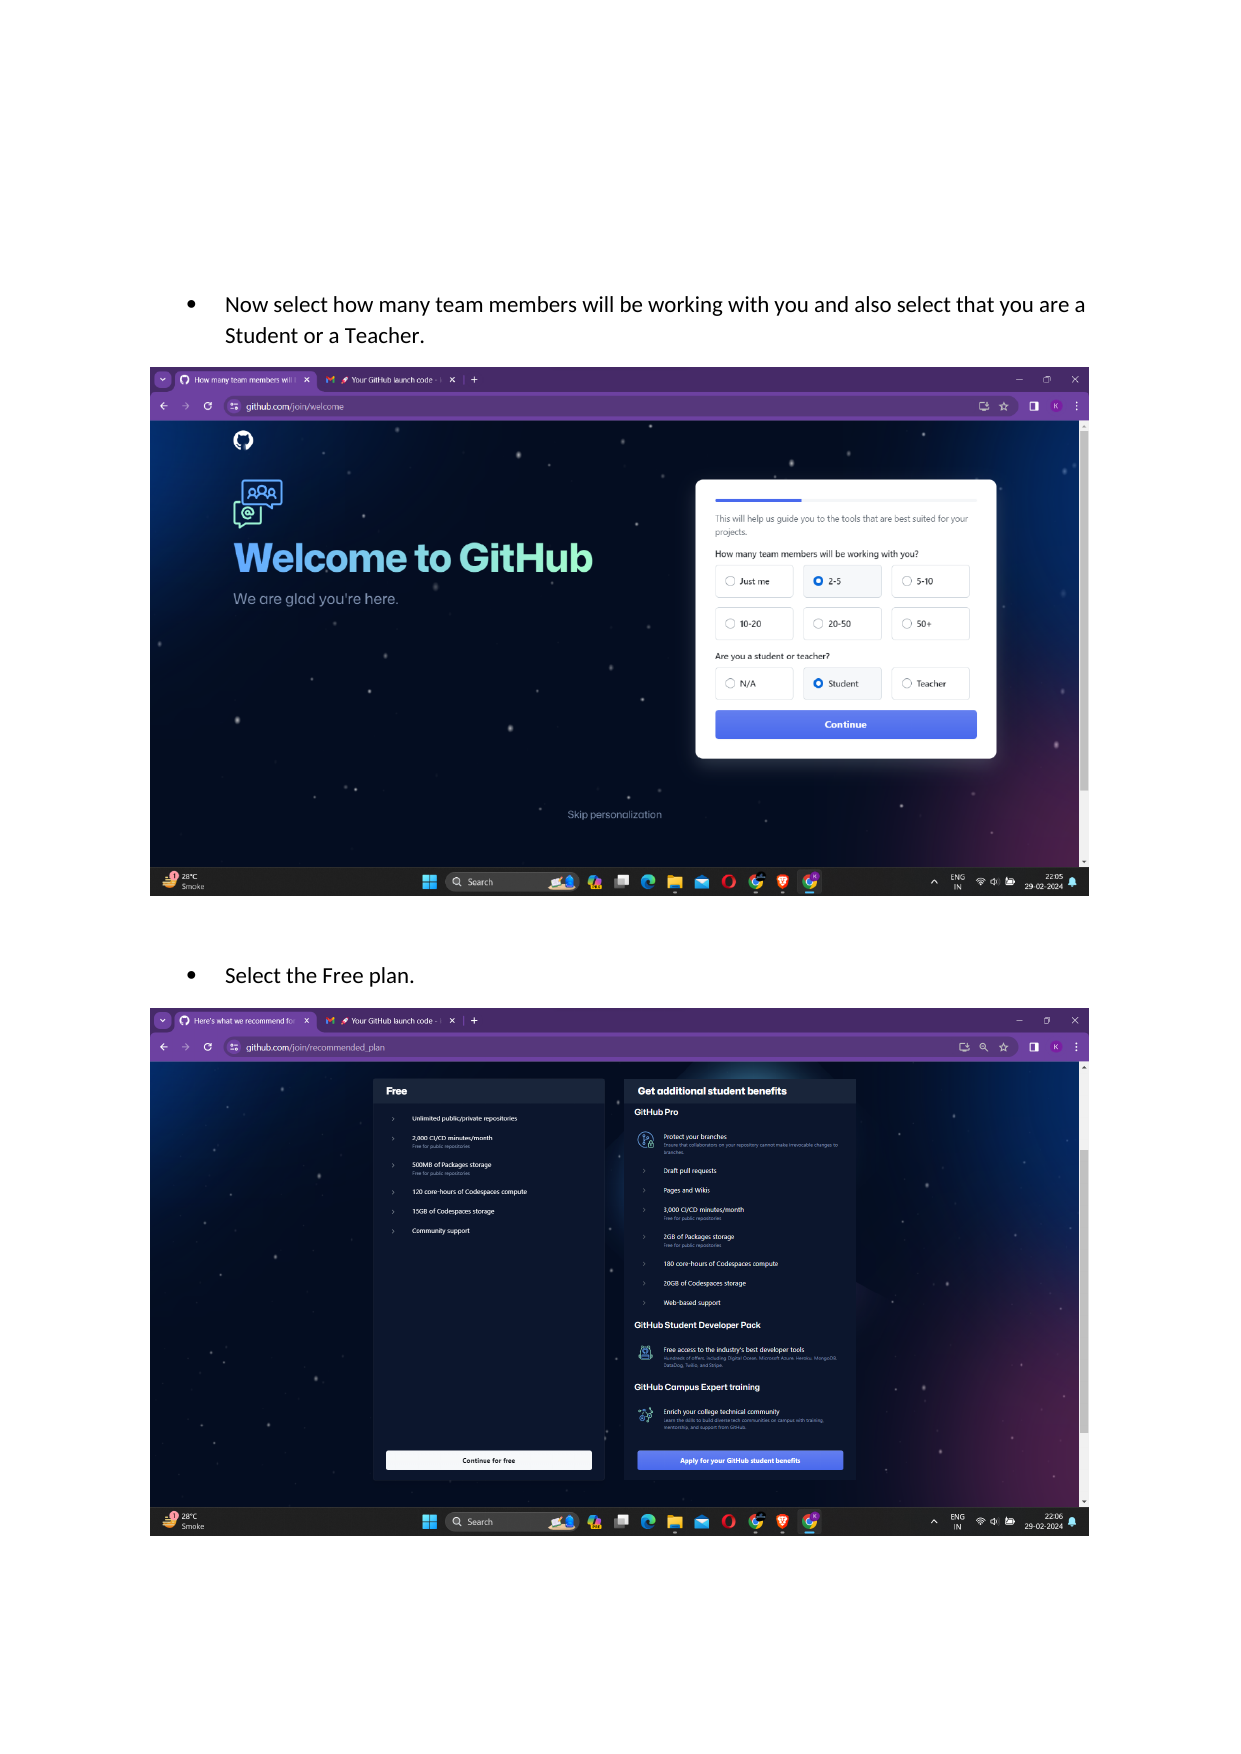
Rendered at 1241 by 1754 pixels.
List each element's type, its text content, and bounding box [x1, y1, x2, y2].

picture [150, 1008, 1089, 1536]
list Select the Free plan. [187, 961, 1090, 989]
picture [150, 367, 1089, 896]
list Now select how many team members will be working with you and also select that you are a Student or a Teacher. [187, 291, 1090, 349]
